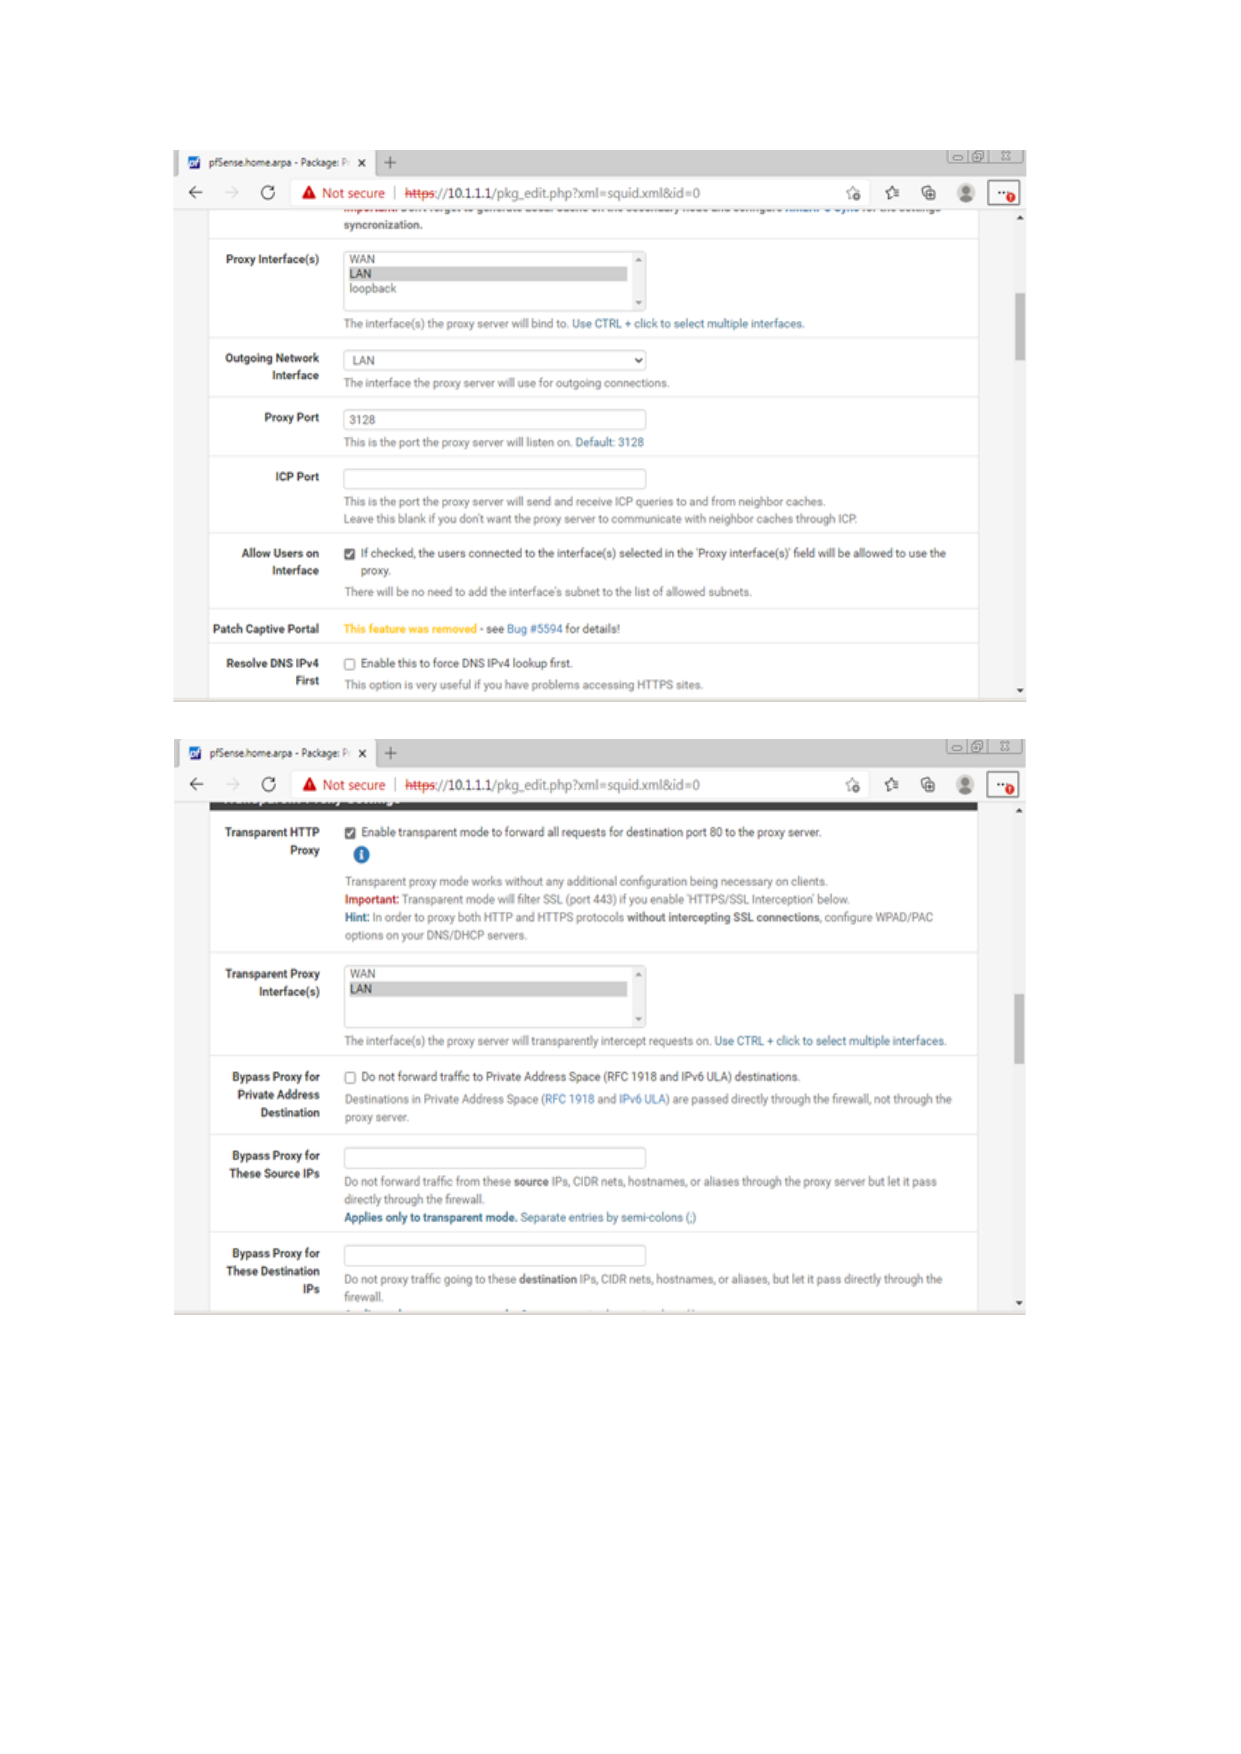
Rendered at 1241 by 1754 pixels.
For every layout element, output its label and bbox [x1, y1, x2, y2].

picture [173, 150, 1027, 702]
picture [174, 739, 1026, 1315]
